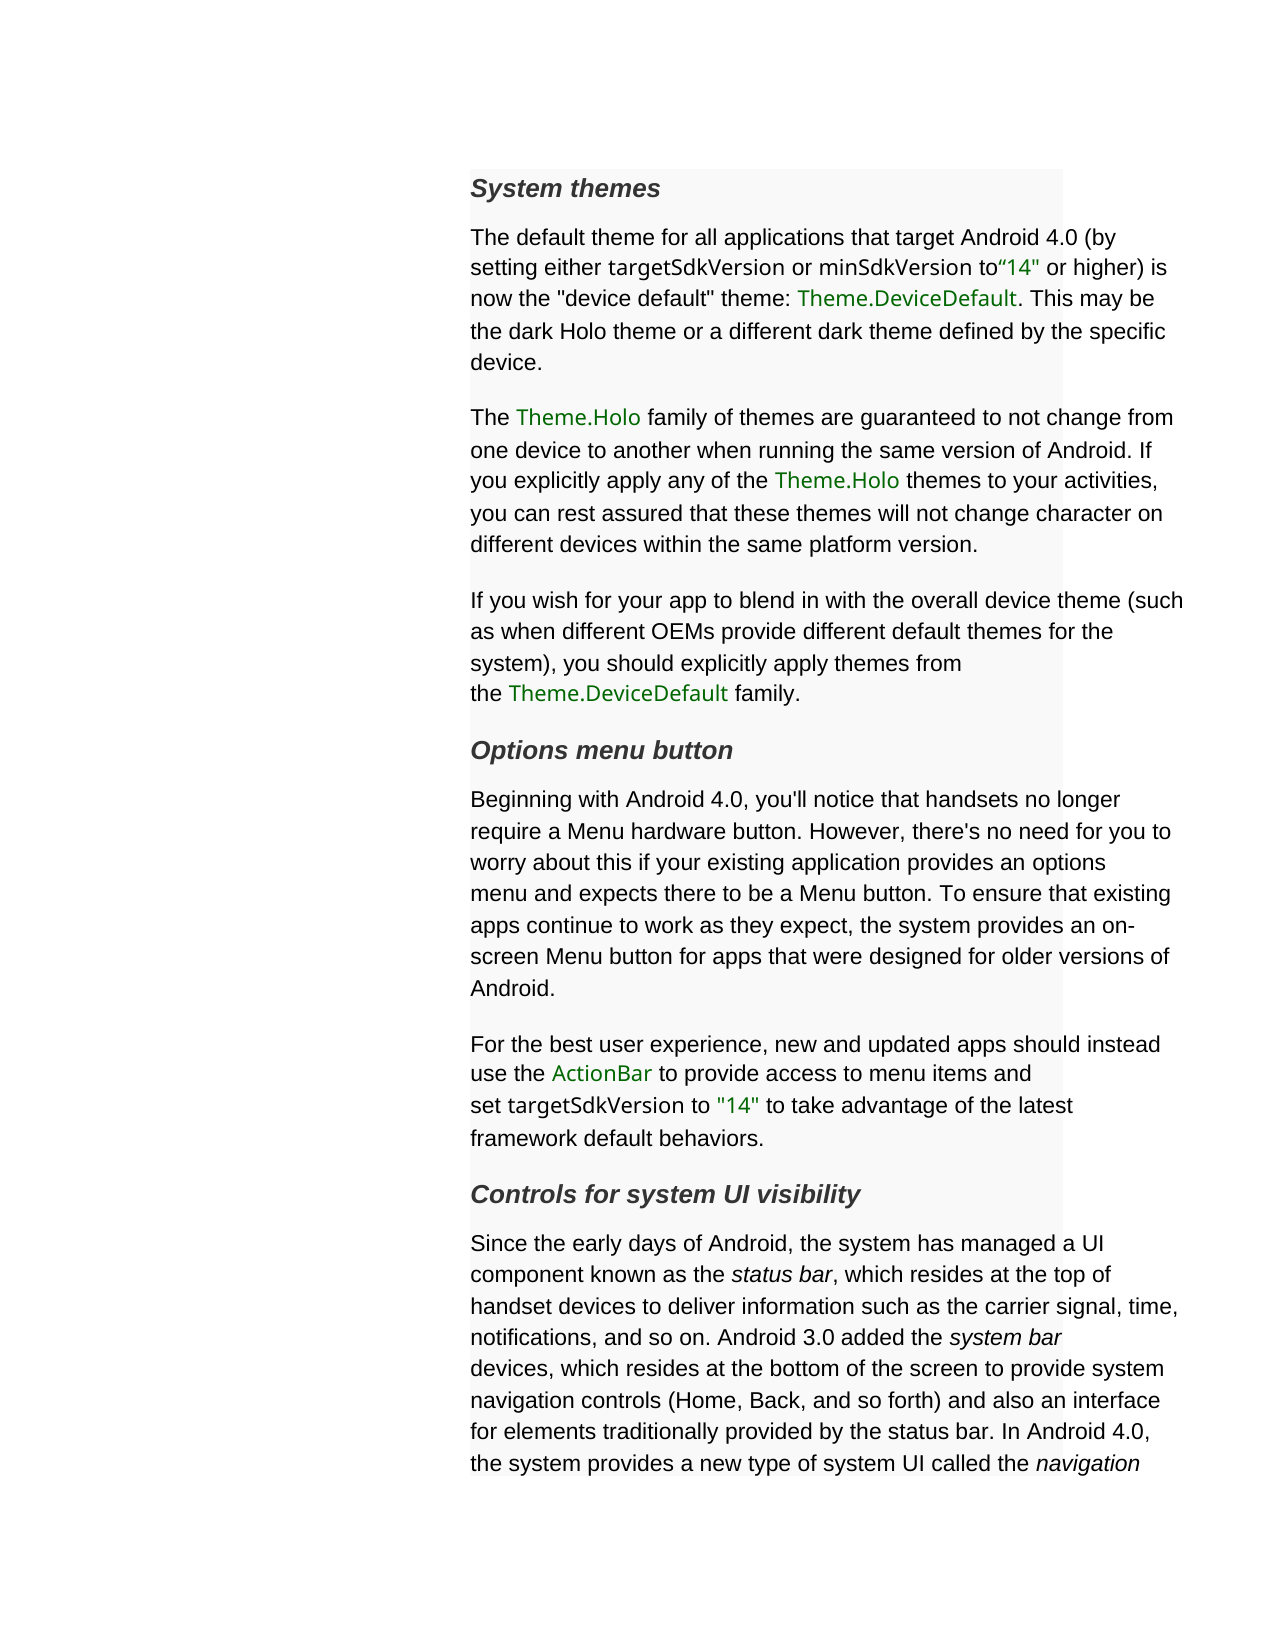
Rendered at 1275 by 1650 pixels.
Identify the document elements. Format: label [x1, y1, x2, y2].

table_cell [88, 150, 1062, 1479]
